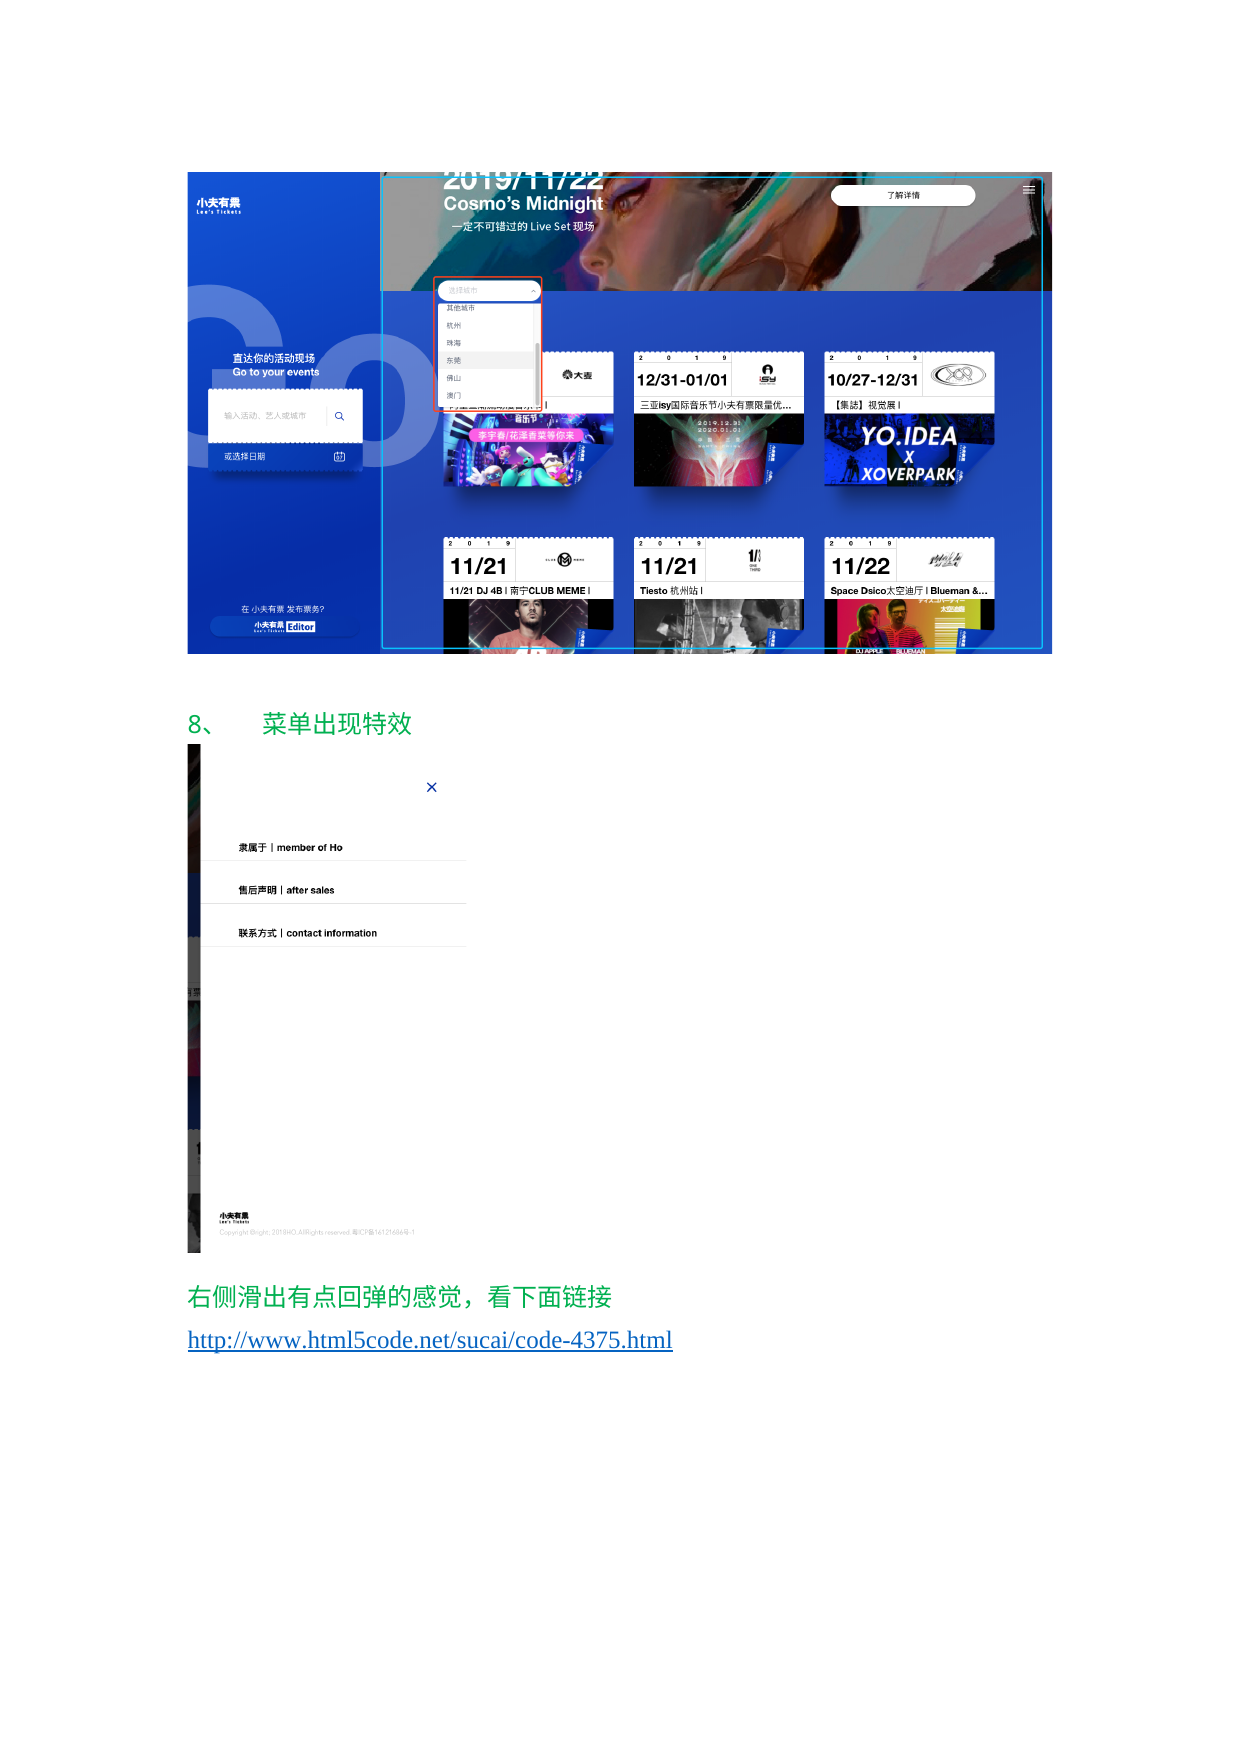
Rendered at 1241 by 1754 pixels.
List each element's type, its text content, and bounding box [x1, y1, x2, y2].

picture [513, 179, 518, 189]
picture [544, 200, 553, 210]
picture [497, 223, 504, 230]
picture [187, 744, 467, 1253]
picture [541, 225, 550, 230]
picture [512, 201, 519, 209]
list 菜单出现特效 [187, 701, 1053, 745]
picture [384, 179, 1041, 647]
text 右侧滑出有点回弹的感觉，看下面链接 [187, 1273, 1053, 1318]
picture [558, 179, 564, 189]
picture [187, 172, 1053, 654]
text http://www.html5code.net/sucai/code-4375.html [187, 1318, 1053, 1362]
picture [536, 197, 540, 209]
picture [527, 197, 536, 209]
